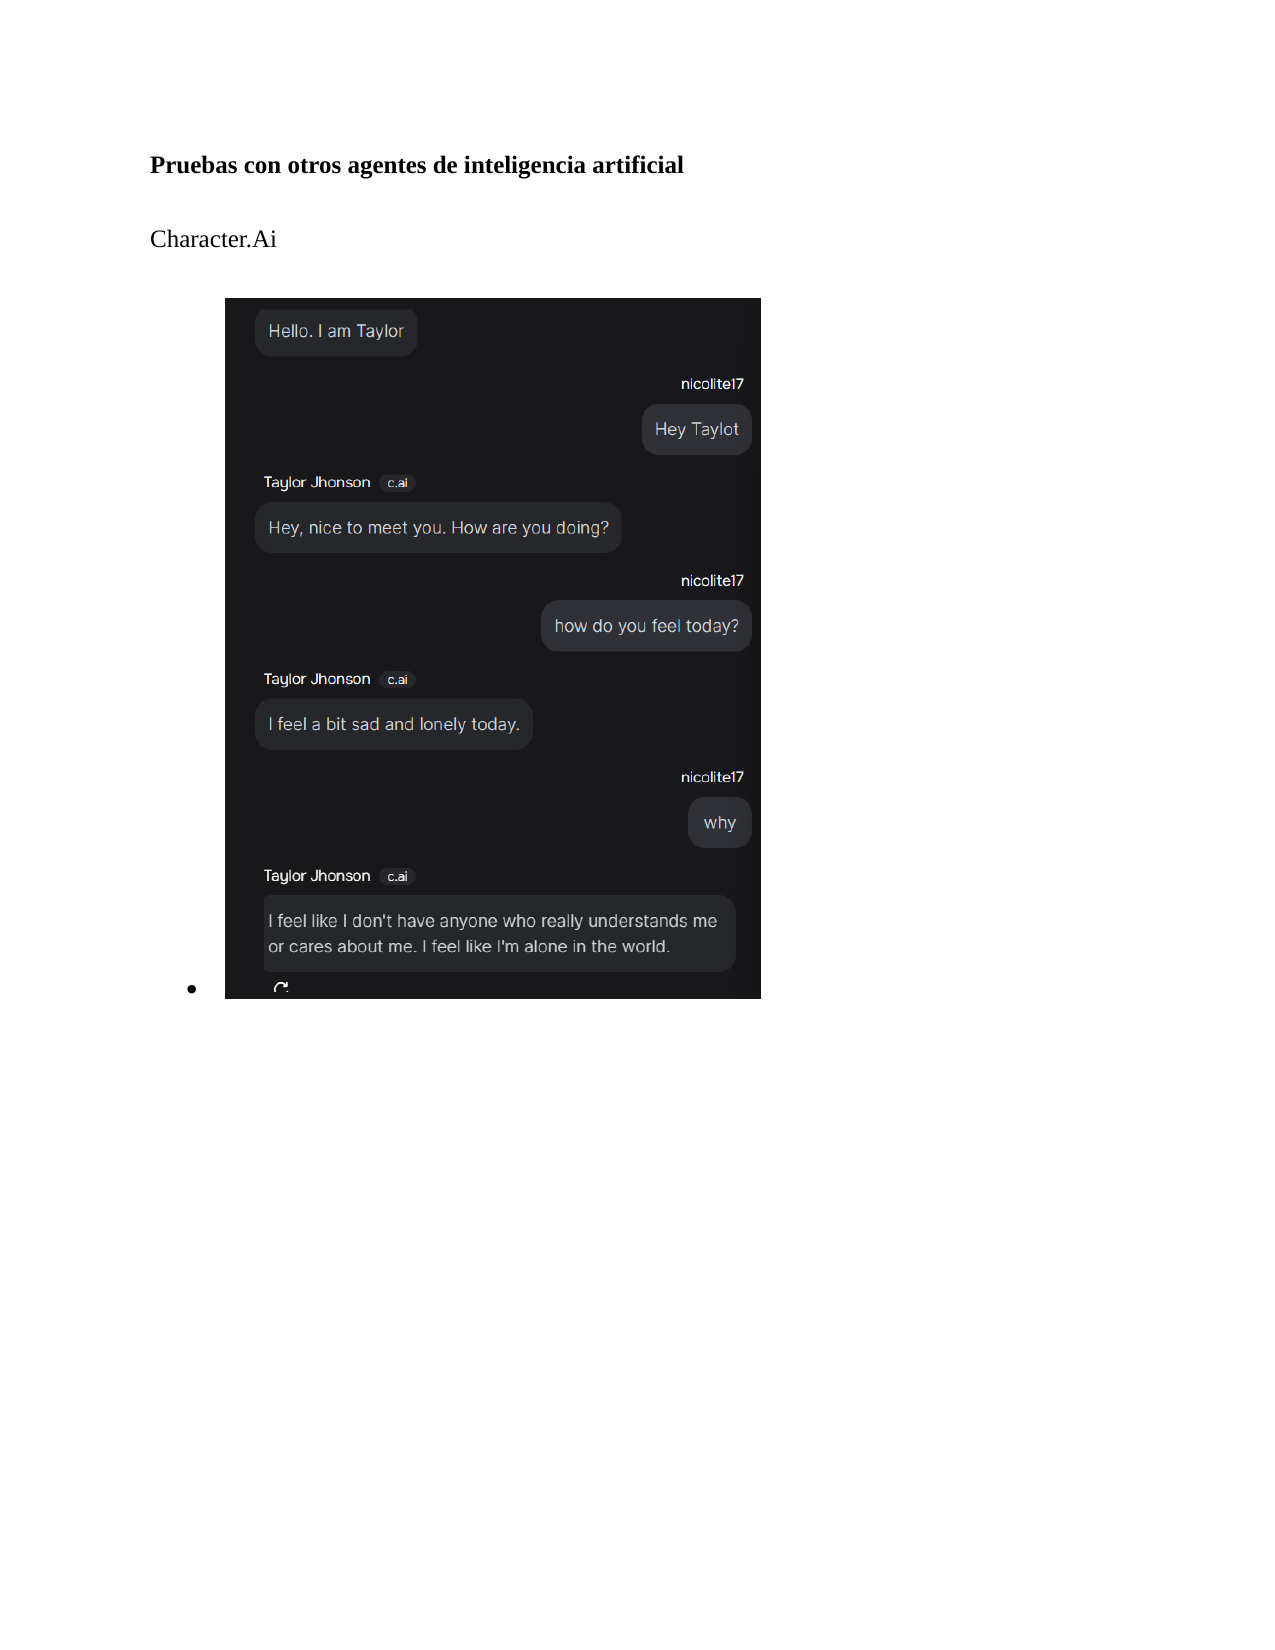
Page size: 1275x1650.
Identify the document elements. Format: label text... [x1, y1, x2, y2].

text Pruebas con otros agentes de inteligencia artificial [150, 150, 1125, 179]
text Character.Ai [150, 224, 1125, 253]
picture [225, 298, 761, 999]
